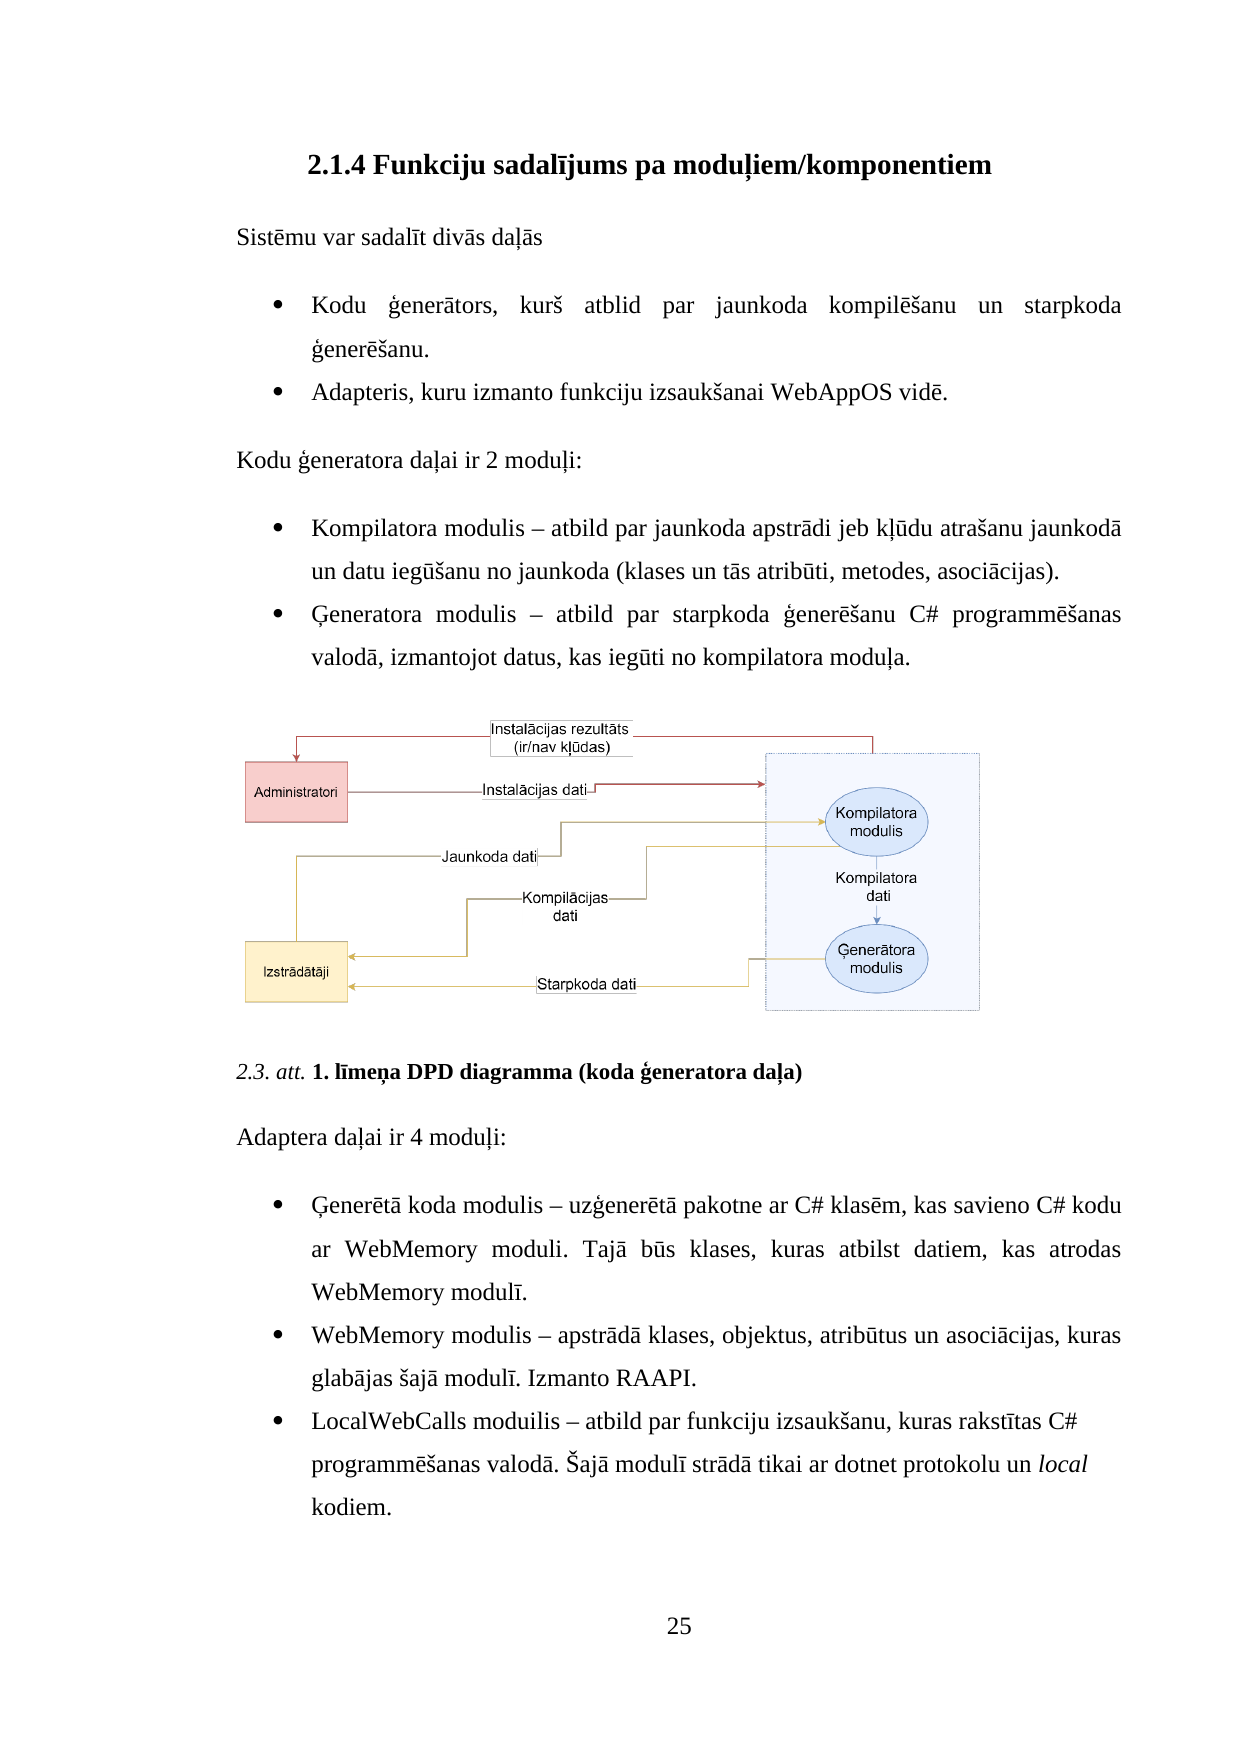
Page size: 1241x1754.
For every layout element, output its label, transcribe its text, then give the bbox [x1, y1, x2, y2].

text Sistēmu var sadalīt divās daļās [177, 222, 1122, 251]
text Kodu ģeneratora daļai ir 2 moduļi: [177, 445, 1122, 474]
list Ģenerētā koda modulis – uzģenerētā pakotne ar C# klasēm, kas savieno C# kodu ar WebMemory moduli. Tajā būs klases, kuras atbilst datiem, kas atrodas WebMemory modulī. [273, 1191, 1122, 1306]
text Adaptera daļai ir 4 moduļi: [177, 1122, 1122, 1151]
subtitle 2.1.4 Funkciju sadalījums pa moduļiem/komponentiem [177, 147, 1122, 181]
text 2.3. att. 1. līmeņa DPD diagramma (koda ģeneratora daļa) [177, 1058, 1122, 1084]
list Kompilatora modulis – atbild par jaunkoda apstrādi jeb kļūdu atrašanu jaunkodā un datu iegūšanu no jaunkoda (klases un tās atribūti, metodes, asociācijas). [273, 513, 1122, 585]
list LocalWebCalls moduilis – atbild par funkciju izsaukšanu, kuras rakstītas C# programmēšanas valodā. Šajā modulī strādā tikai ar dotnet protokolu un local kodiem. [273, 1406, 1122, 1521]
picture [236, 710, 988, 1019]
list Adapteris, kuru izmanto funkciju izsaukšanai WebAppOS vidē. [273, 377, 1122, 406]
list Ģeneratora modulis – atbild par starpkoda ģenerēšanu C# programmēšanas valodā, izmantojot datus, kas iegūti no kompilatora moduļa. [273, 599, 1122, 671]
list Kodu ģenerātors, kurš atblid par jaunkoda kompilēšanu un starpkoda ģenerēšanu. [273, 291, 1122, 362]
list WebMemory modulis – apstrādā klases, objektus, atribūtus un asociācijas, kuras glabājas šajā modulī. Izmanto RAAPI. [273, 1320, 1122, 1392]
